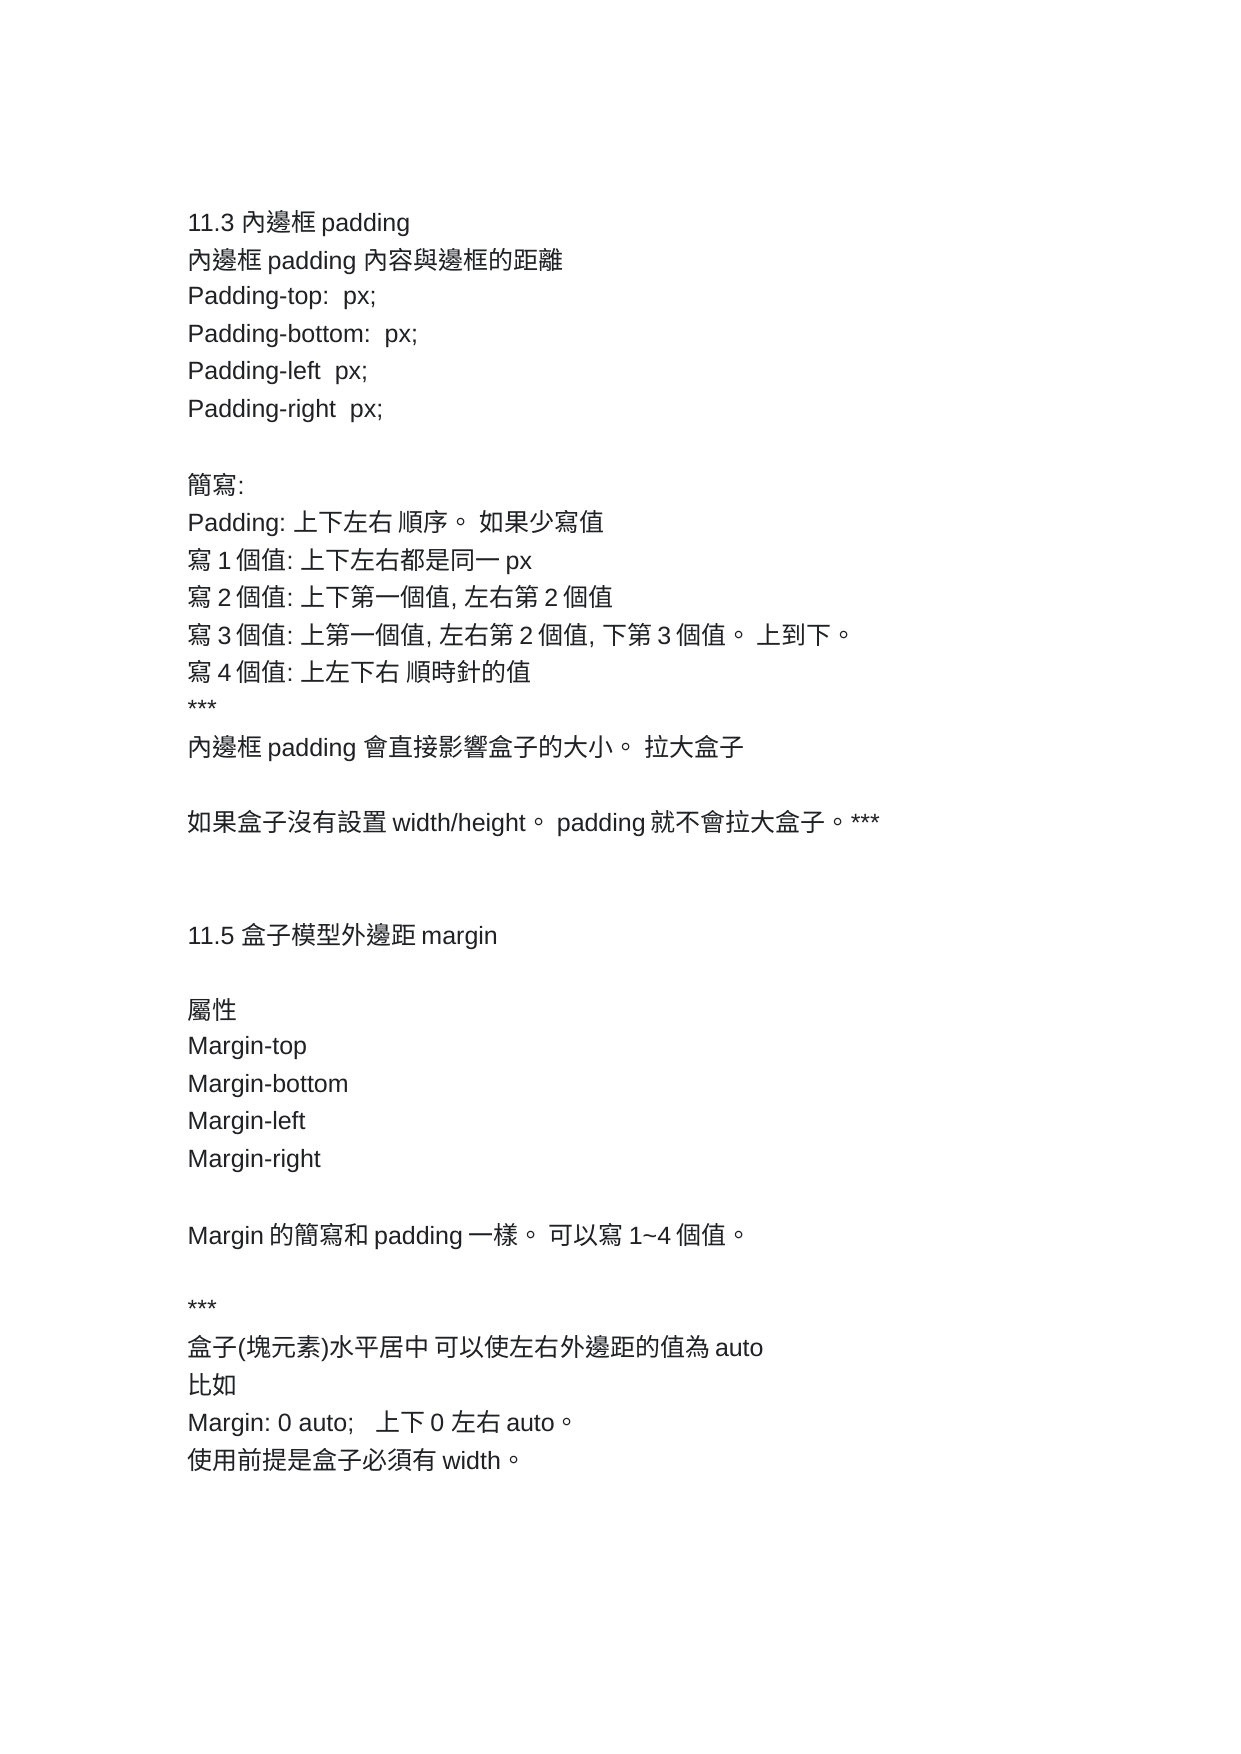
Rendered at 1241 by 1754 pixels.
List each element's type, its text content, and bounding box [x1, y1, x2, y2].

text 內邊框padding 會直接影響盒子的大小。 拉大盒子 [187, 727, 1053, 764]
text Margin: 0 auto; 上下0 左右auto。 [187, 1402, 1053, 1439]
text Margin的簡寫和padding一樣。 可以寫1~4個值。 [187, 1214, 1053, 1252]
text 11.5 盒子模型外邊距margin [187, 914, 1053, 952]
text *** [187, 689, 1053, 727]
text Padding-top: px; [187, 277, 1053, 314]
text 比如 [187, 1364, 1053, 1402]
text 盒子(塊元素)水平居中 可以使左右外邊距的值為auto [187, 1327, 1053, 1364]
text Padding-bottom: px; [187, 314, 1053, 352]
text 使用前提是盒子必須有width。 [187, 1439, 1053, 1477]
text 11.3 內邊框padding [187, 202, 1053, 239]
text Padding-right px; [187, 389, 1053, 427]
text 寫1個值: 上下左右都是同一px [187, 539, 1053, 577]
text Margin-right [187, 1139, 1053, 1177]
text 寫4個值: 上左下右 順時針的值 [187, 652, 1053, 689]
text Margin-left [187, 1102, 1053, 1139]
text Padding-left px; [187, 352, 1053, 389]
text 寫2個值: 上下第一個值, 左右第2個值 [187, 577, 1053, 614]
text Margin-bottom [187, 1064, 1053, 1102]
text 寫3個值: 上第一個值, 左右第2個值, 下第3個值。 上到下。 [187, 614, 1053, 652]
text 屬性 [187, 989, 1053, 1027]
text Padding: 上下左右 順序。 如果少寫值 [187, 502, 1053, 539]
text 內邊框padding 內容與邊框的距離 [187, 239, 1053, 277]
text 如果盒子沒有設置width/height。 padding就不會拉大盒子。*** [187, 802, 1053, 839]
text 簡寫: [187, 464, 1053, 502]
text Margin-top [187, 1027, 1053, 1064]
text *** [187, 1289, 1053, 1327]
